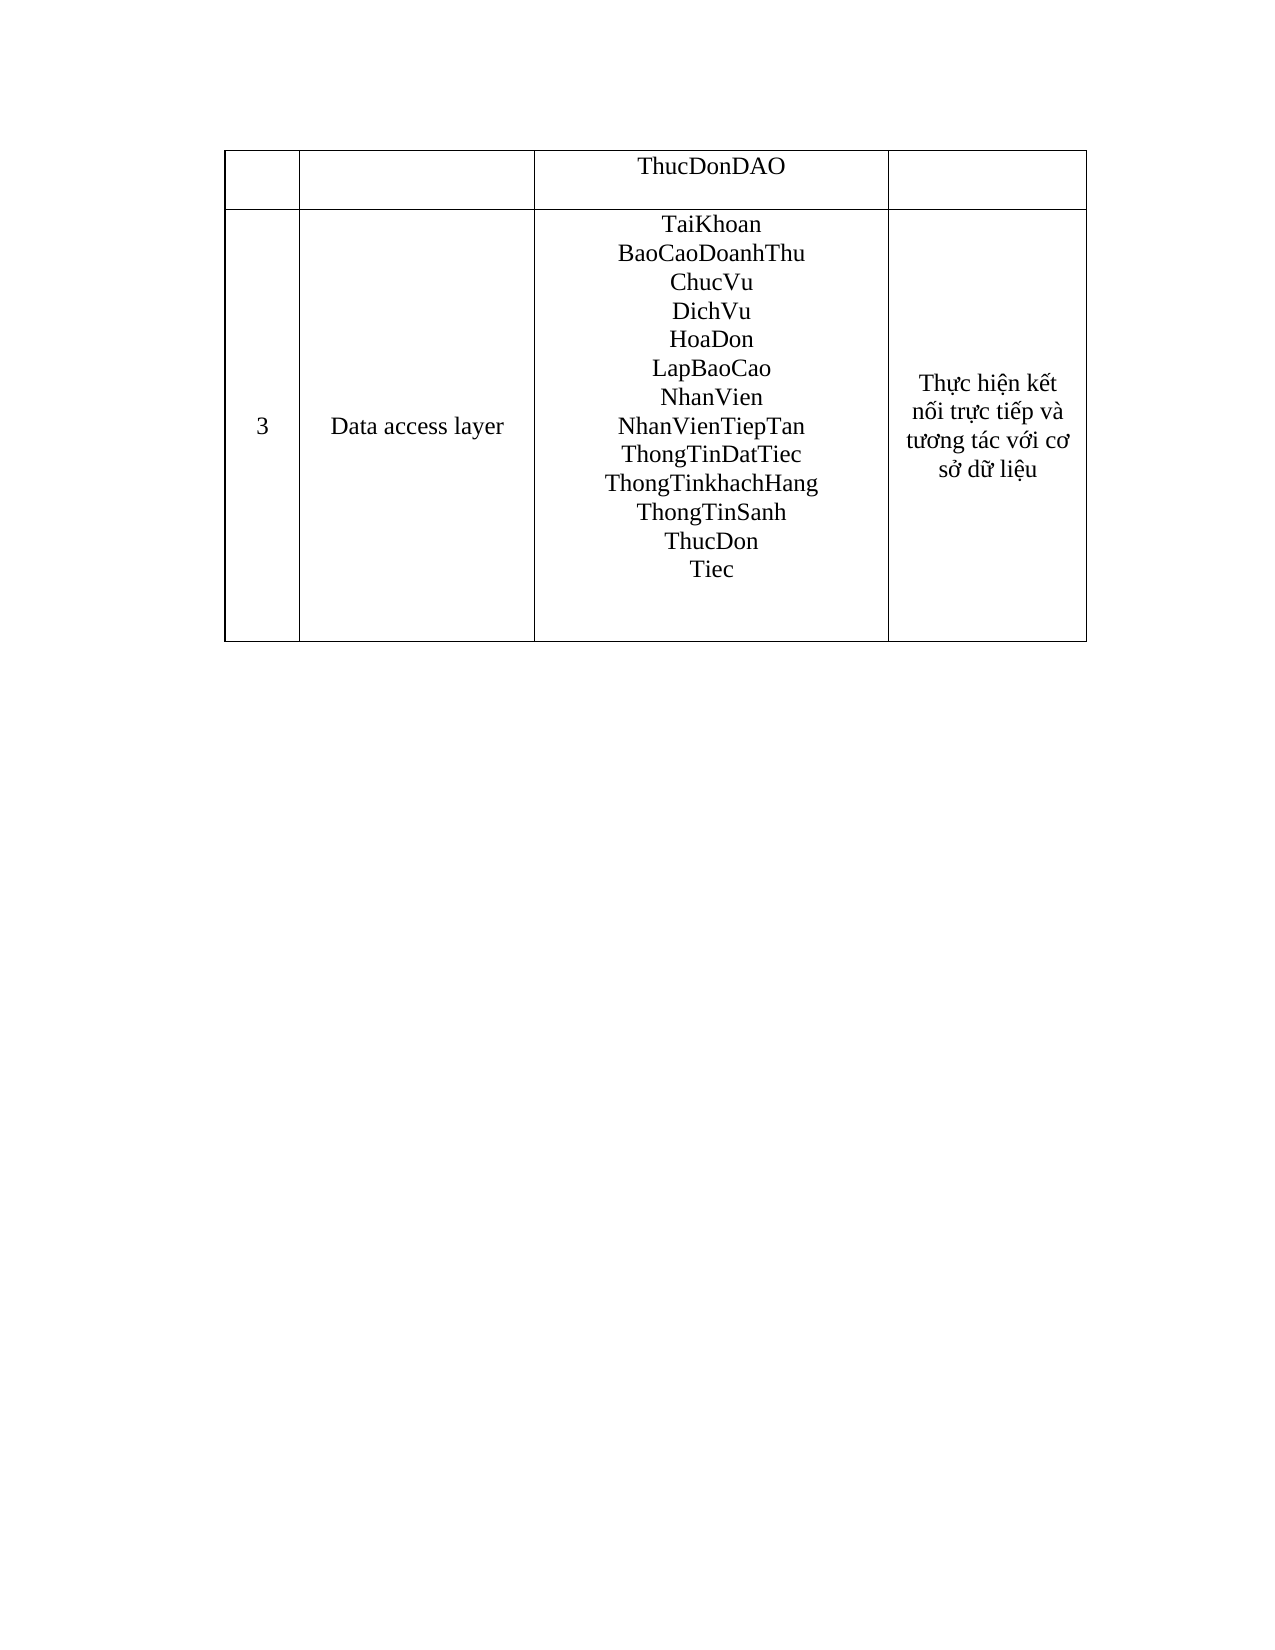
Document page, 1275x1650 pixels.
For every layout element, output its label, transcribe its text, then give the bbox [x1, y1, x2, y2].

table_cell Thực hiện kết nối trực tiếp và tương tác với cơ sở dữ liệu [889, 210, 1086, 641]
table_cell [889, 151, 1086, 208]
table_cell 2 [226, 151, 299, 208]
table_cell 3 [226, 210, 299, 641]
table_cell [535, 151, 888, 208]
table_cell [300, 151, 534, 208]
table_cell TaiKhoan BaoCaoDoanhThu ChucVu DichVu HoaDon LapBaoCao NhanVien NhanVienTiepTan ThongTinDatTiec ThongTinkhachHang ThongTinSanh ThucDon Tiec [535, 210, 888, 641]
table_cell Data access layer [300, 210, 534, 641]
